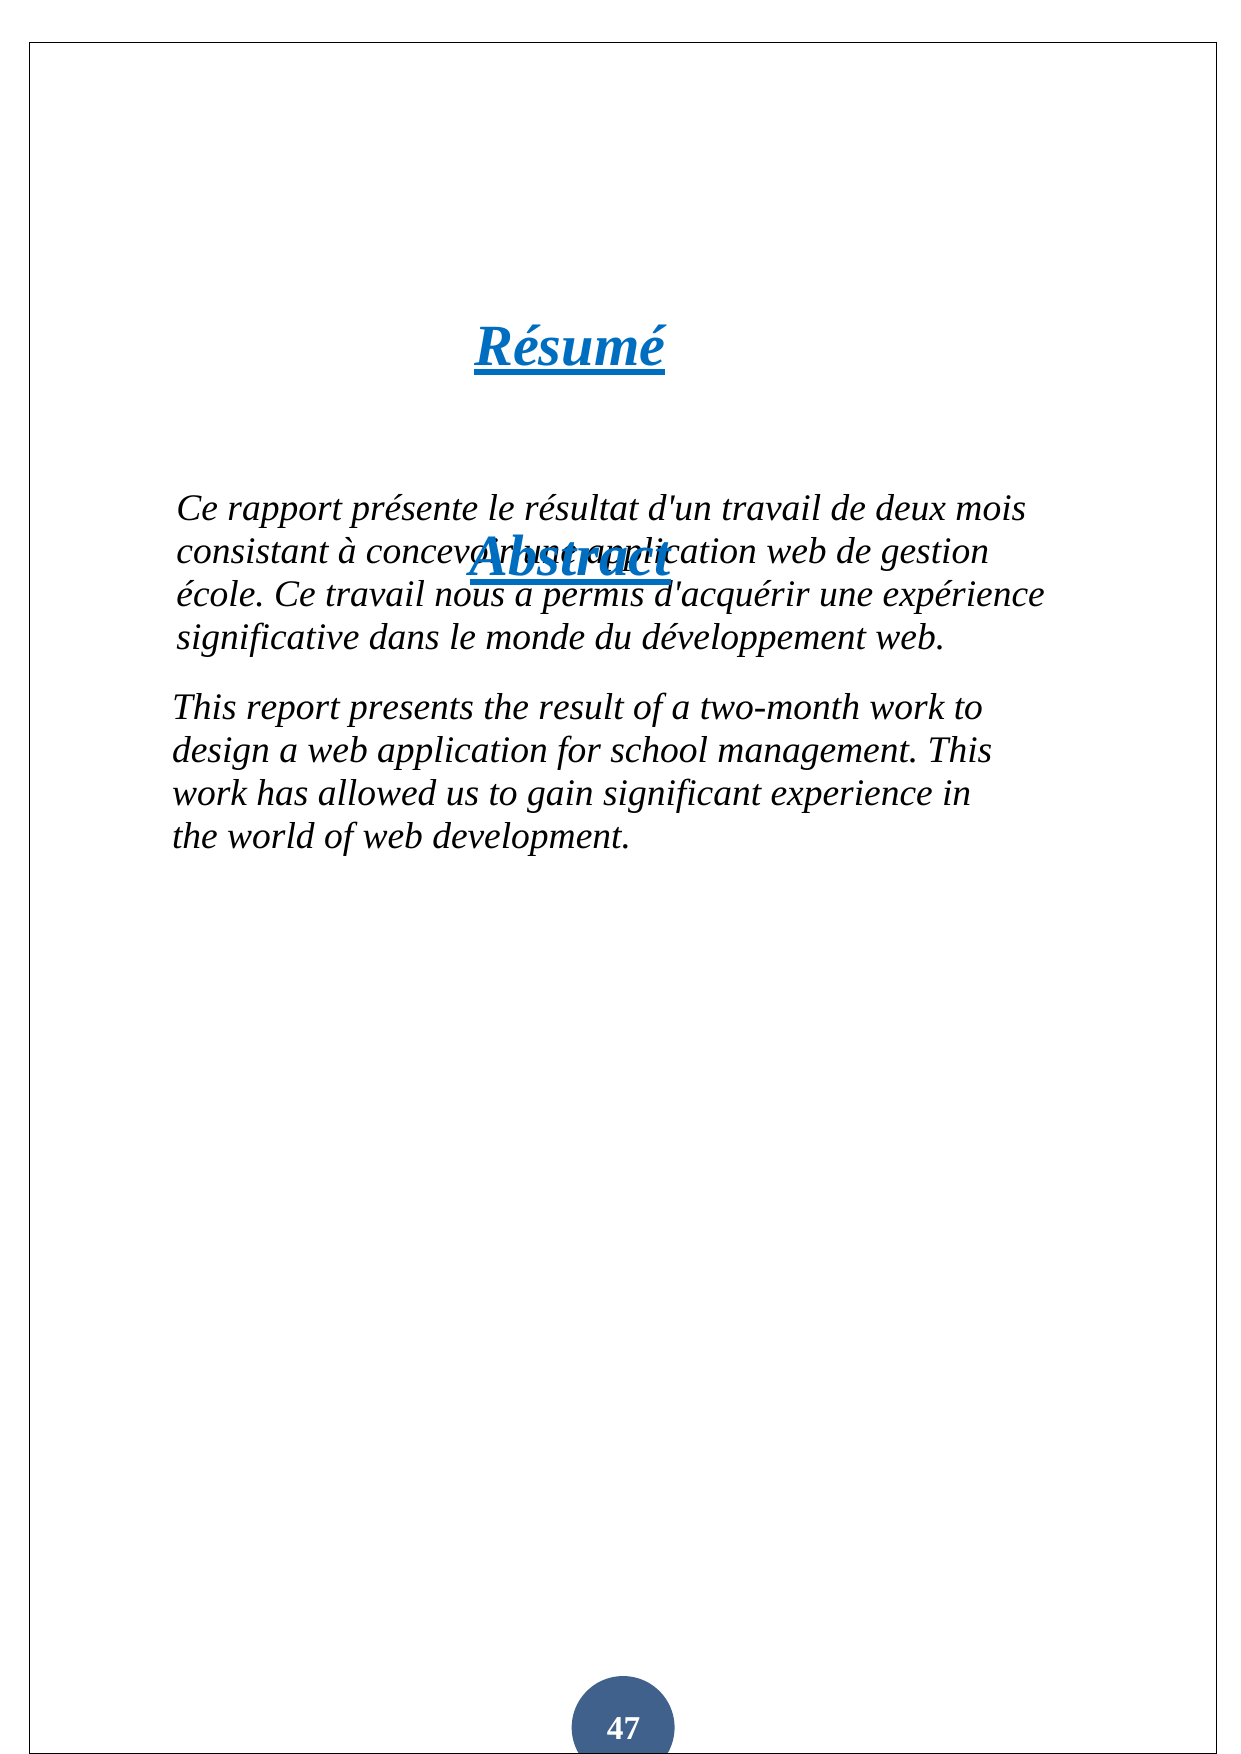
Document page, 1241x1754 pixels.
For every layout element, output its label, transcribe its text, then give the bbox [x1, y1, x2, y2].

text Résumé [47, 311, 1092, 378]
text Abstract [48, 521, 1092, 588]
